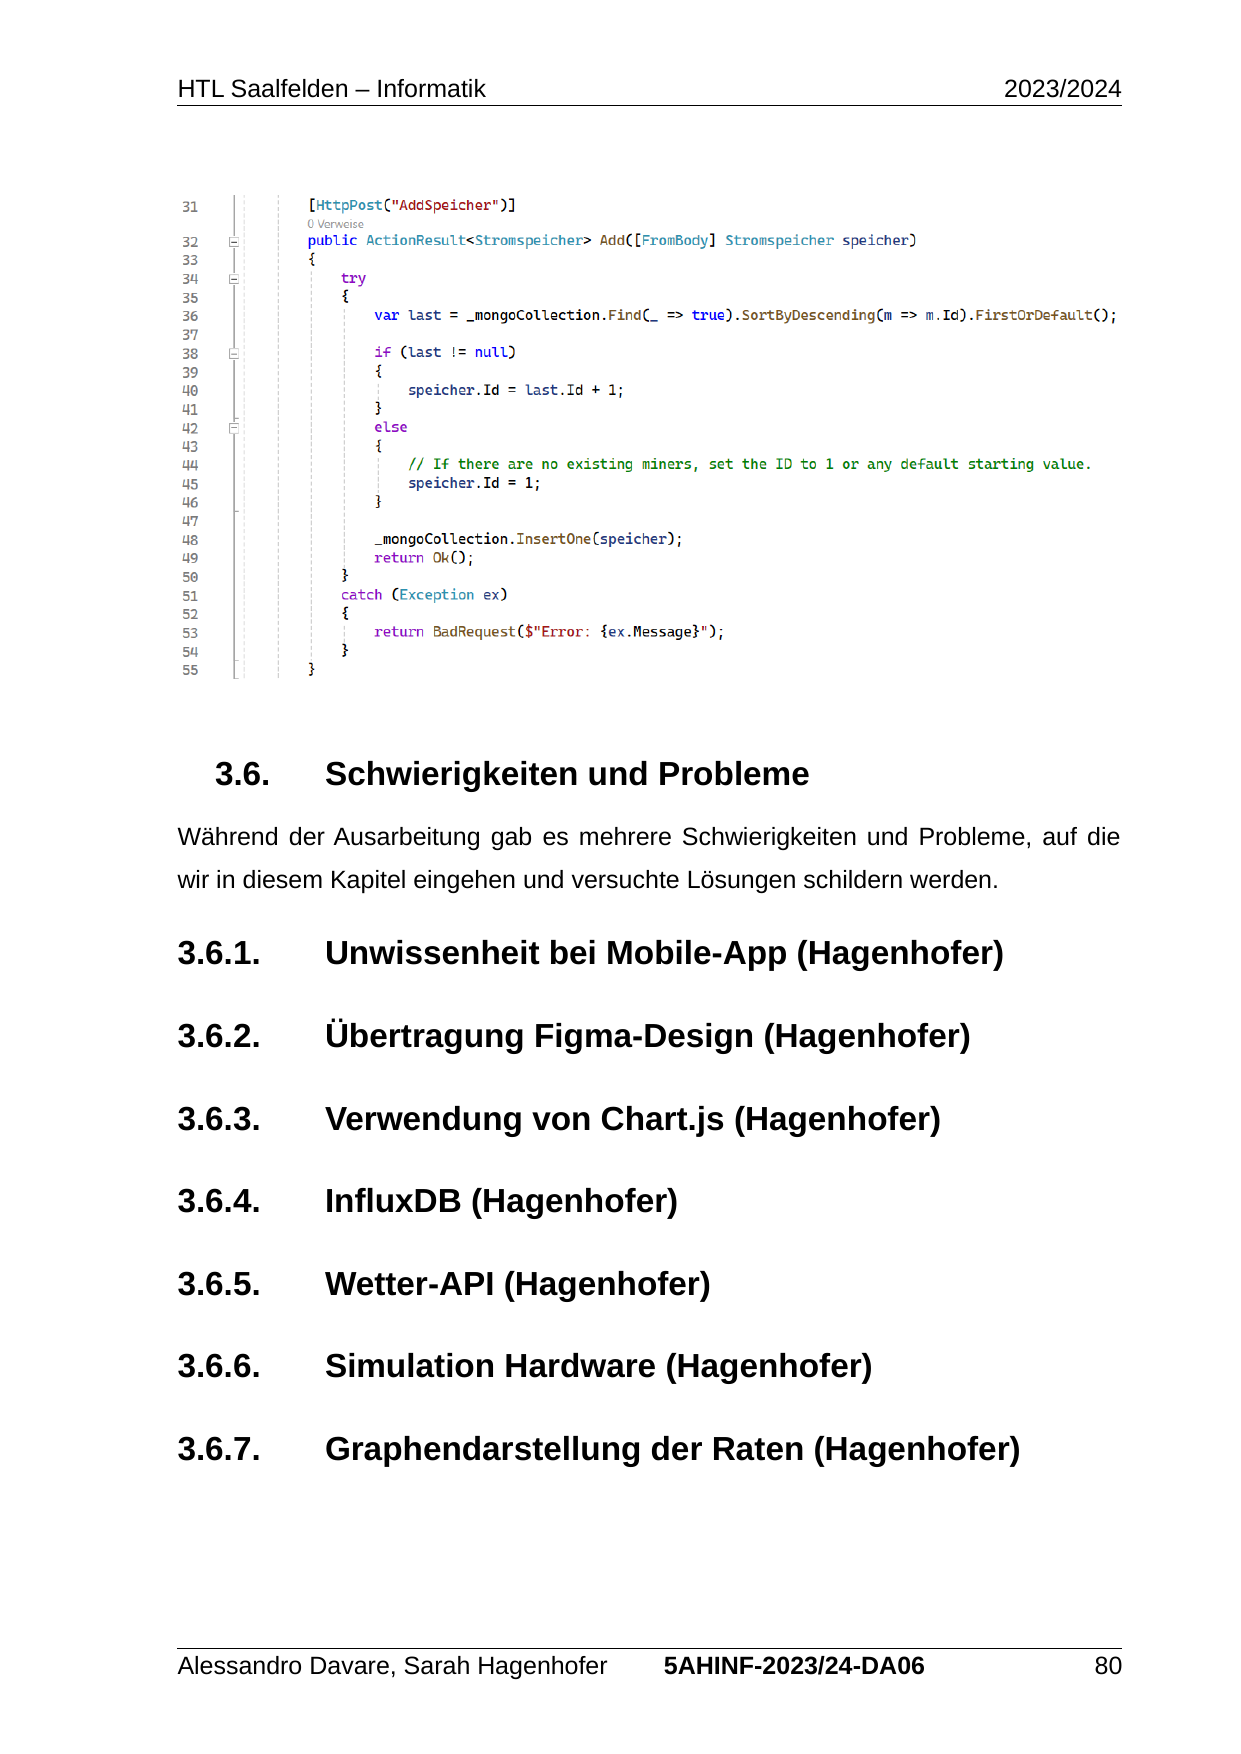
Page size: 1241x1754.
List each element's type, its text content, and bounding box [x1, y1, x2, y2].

picture [177, 195, 1123, 679]
subtitle Übertragung Figma-Design (Hagenhofer) [177, 1016, 1122, 1054]
text Während der Ausarbeitung gab es mehrere Schwierigkeiten und Probleme, auf die wir in diesem Kapitel eingehen und versuchte Lösungen schildern werden. [177, 822, 1122, 894]
subtitle InfluxDB (Hagenhofer) [177, 1181, 1122, 1219]
subtitle Unwissenheit bei Mobile-App (Hagenhofer) [177, 933, 1122, 972]
subtitle Verwendung von Chart.js (Hagenhofer) [177, 1098, 1122, 1137]
subtitle Simulation Hardware (Hagenhofer) [177, 1346, 1122, 1385]
subtitle Graphendarstellung der Raten (Hagenhofer) [177, 1429, 1122, 1467]
subtitle Wetter-API (Hagenhofer) [177, 1264, 1122, 1302]
subtitle Schwierigkeiten und Probleme [215, 754, 1122, 792]
